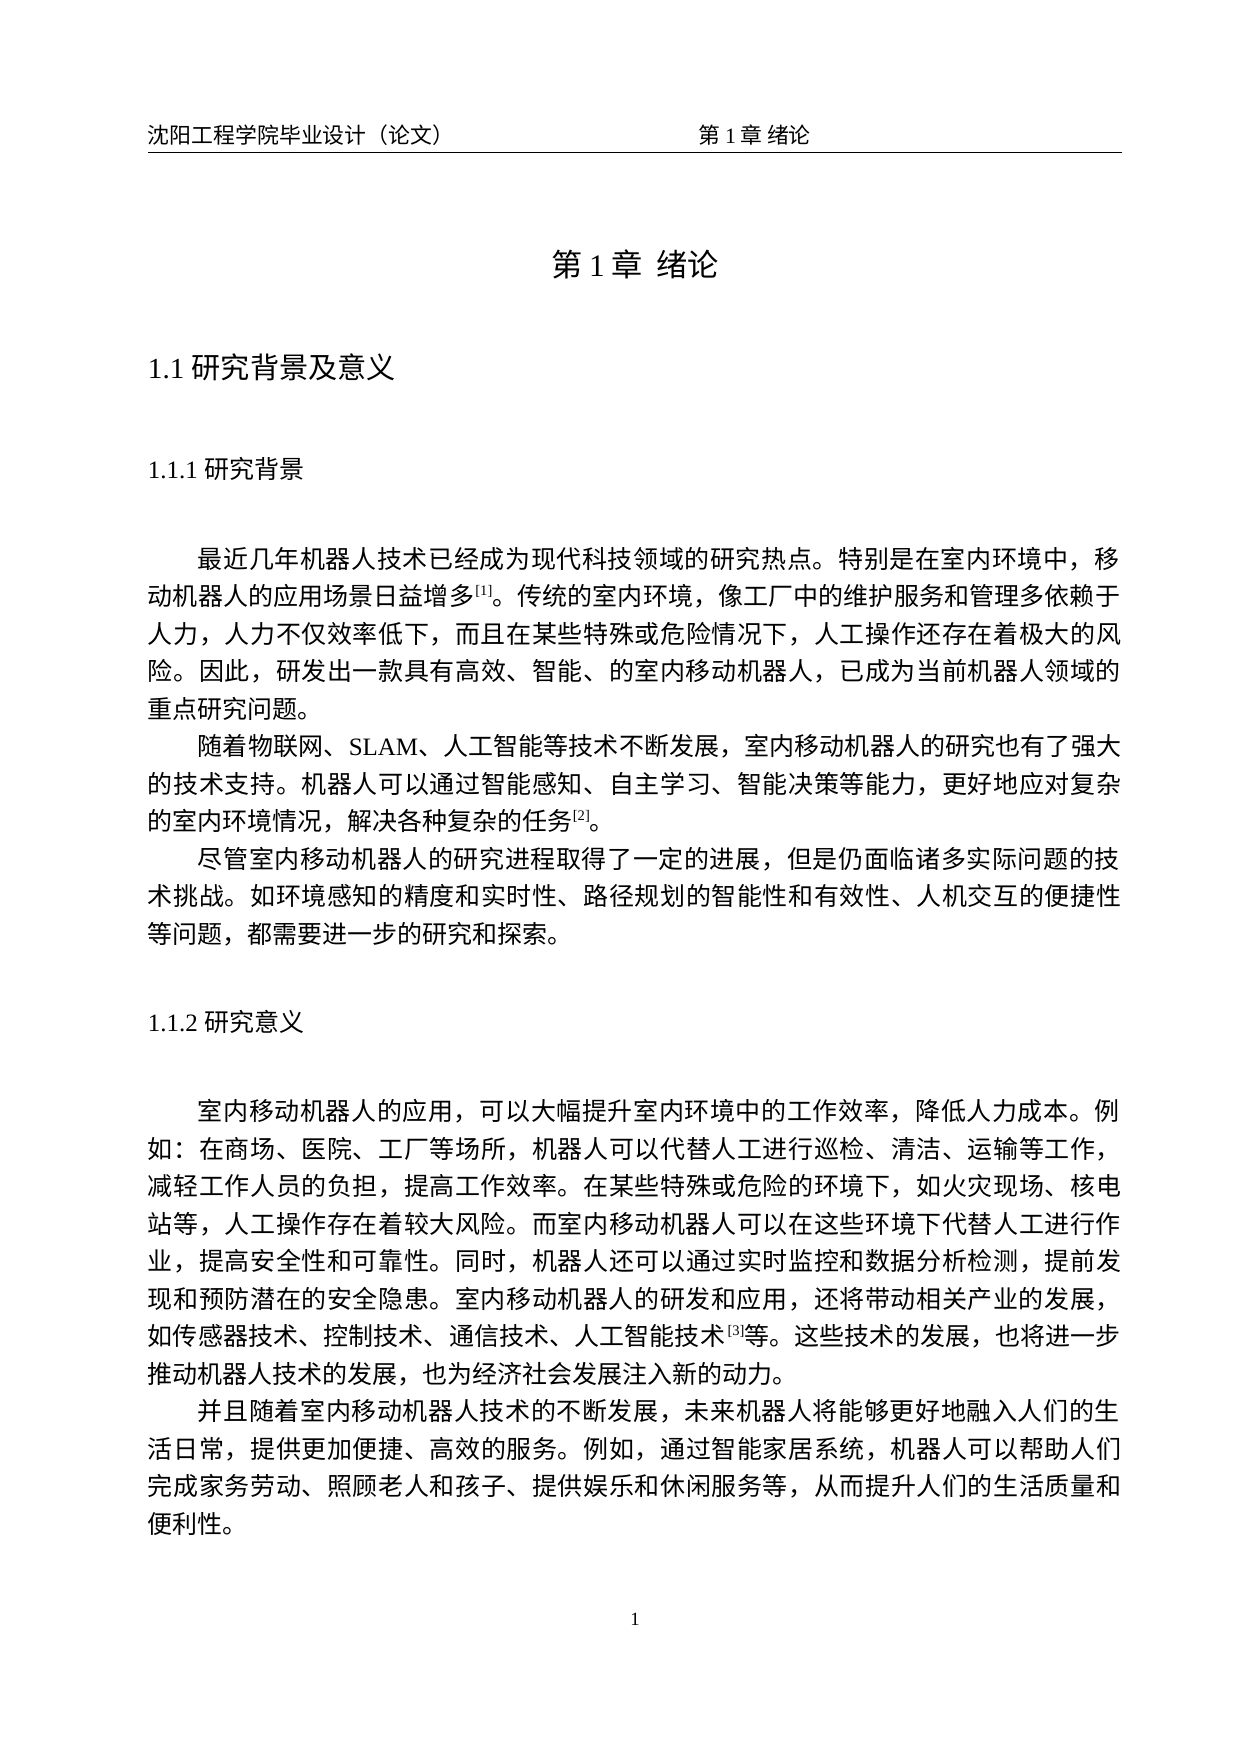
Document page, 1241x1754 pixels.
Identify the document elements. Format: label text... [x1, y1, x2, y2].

text 尽管室内移动机器人的研究进程取得了一定的进展，但是仍面临诸多实际问题的技术挑战。如环境感知的精度和实时性、路径规划的智能性和有效性、人机交互的便捷性等问题，都需要进一步的研究和探索。 [148, 838, 1122, 951]
text 最近几年机器人技术已经成为现代科技领域的研究热点。特别是在室内环境中，移动机器人的应用场景日益增多[1]。传统的室内环境，像工厂中的维护服务和管理多依赖于人力，人力不仅效率低下，而且在某些特殊或危险情况下，人工操作还存在着极大的风险。因此，研发出一款具有高效、智能、的室内移动机器人，已成为当前机器人领域的重点研究问题。 [148, 538, 1122, 726]
list 研究背景及意义 [148, 333, 1122, 398]
text 室内移动机器人的应用，可以大幅提升室内环境中的工作效率，降低人力成本。例如：在商场、医院、工厂等场所，机器人可以代替人工进行巡检、清洁、运输等工作，减轻工作人员的负担，提高工作效率。在某些特殊或危险的环境下，如火灾现场、核电站等，人工操作存在着较大风险。而室内移动机器人可以在这些环境下代替人工进行作业，提高安全性和可靠性。同时，机器人还可以通过实时监控和数据分析检测，提前发现和预防潜在的安全隐患。室内移动机器人的研发和应用，还将带动相关产业的发展，如传感器技术、控制技术、通信技术、人工智能技术[3]等。这些技术的发展，也将进一步推动机器人技术的发展，也为经济社会发展注入新的动力。 [148, 1091, 1122, 1391]
text 并且随着室内移动机器人技术的不断发展，未来机器人将能够更好地融入人们的生活日常，提供更加便捷、高效的服务。例如，通过智能家居系统，机器人可以帮助人们完成家务劳动、照顾老人和孩子、提供娱乐和休闲服务等，从而提升人们的生活质量和便利性。 [148, 1391, 1122, 1541]
text 第1章 绪论 [148, 231, 1122, 296]
text 随着物联网、SLAM、人工智能等技术不断发展，室内移动机器人的研究也有了强大的技术支持。机器人可以通过智能感知、自主学习、智能决策等能力，更好地应对复杂的室内环境情况，解决各种复杂的任务[2]。 [148, 726, 1122, 838]
list 研究背景 [148, 436, 1122, 501]
text 1.1.2 研究意义 [148, 988, 1122, 1053]
